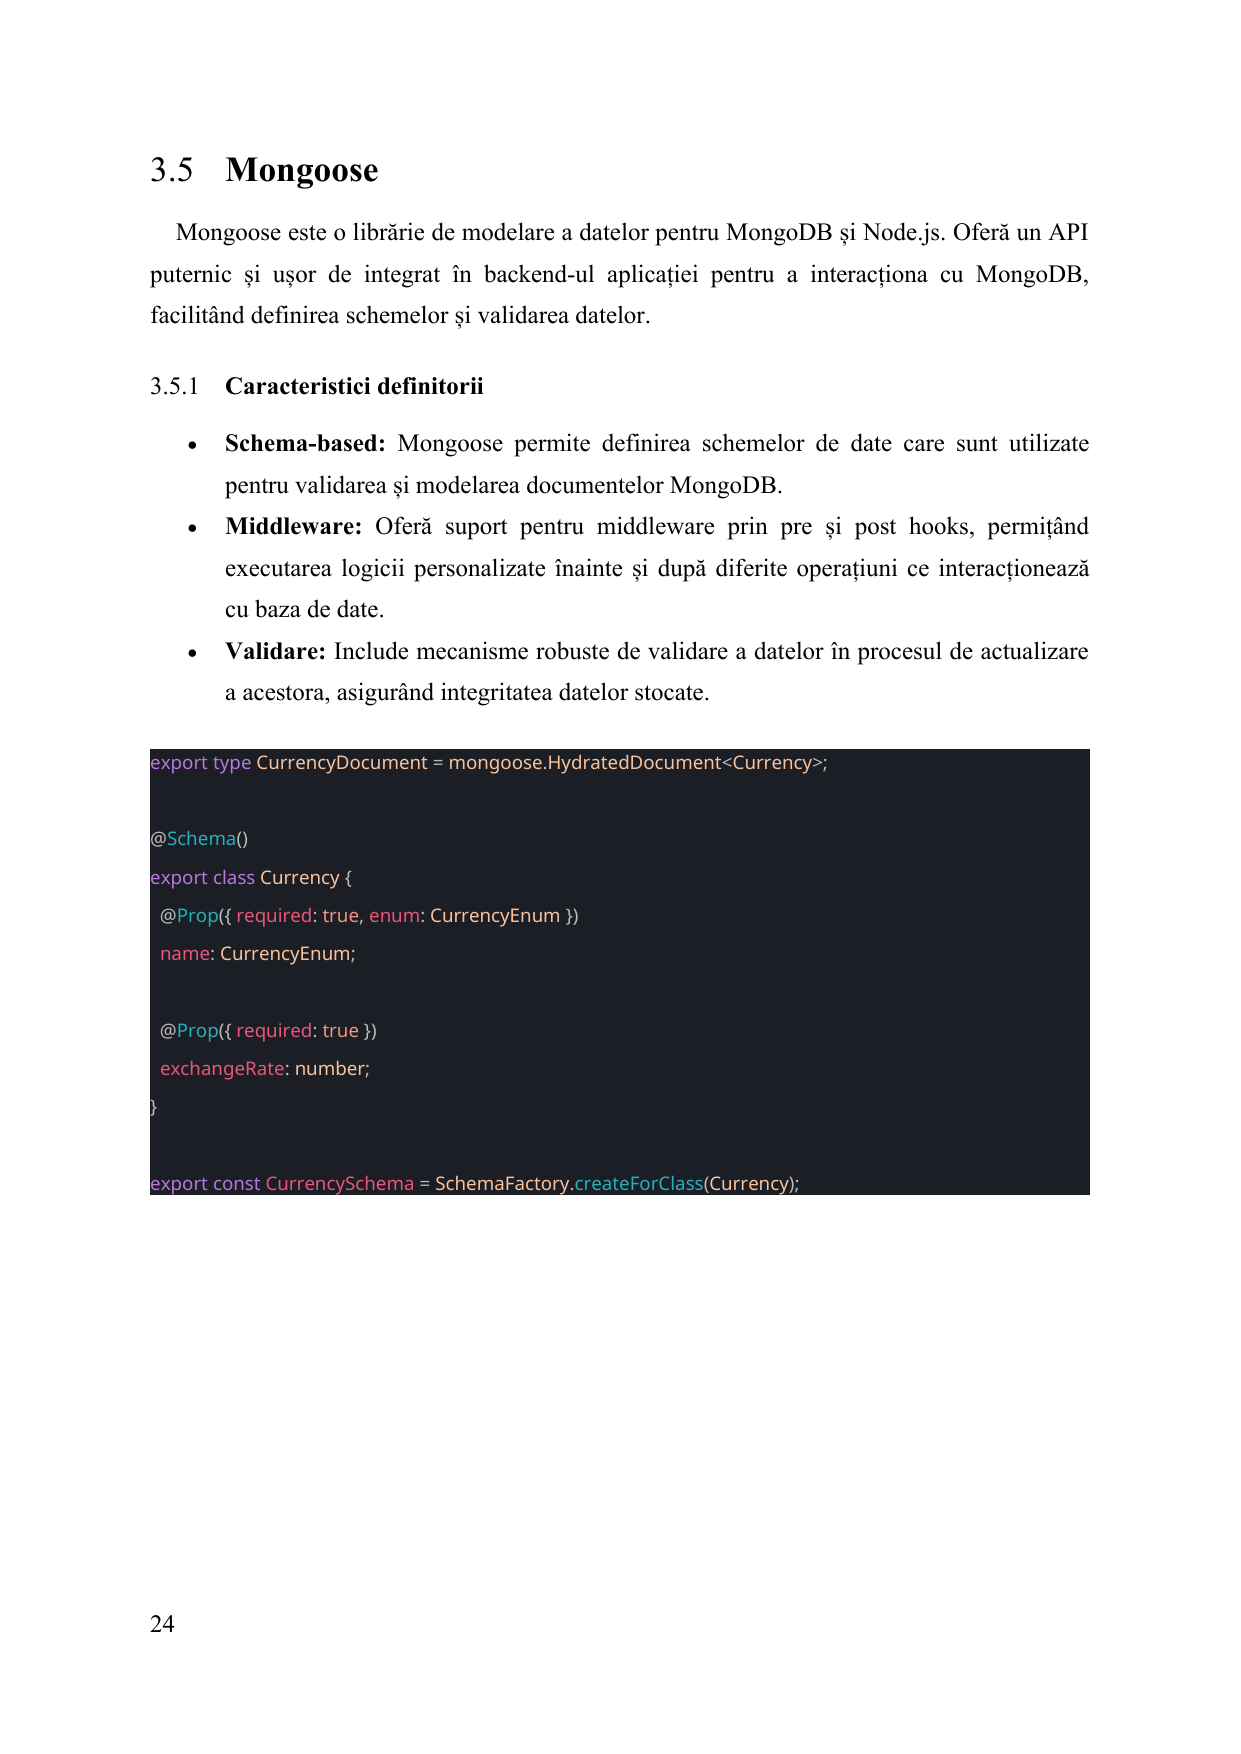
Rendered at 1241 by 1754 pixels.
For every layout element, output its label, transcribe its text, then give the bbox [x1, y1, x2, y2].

text } [150, 1093, 1090, 1119]
list Schema-based: Mongoose permite definirea schemelor de date care sunt utilizate pentru validarea și modelarea documentelor MongoDB. [187, 429, 1090, 498]
text export type CurrencyDocument = mongoose.HydratedDocument<Currency>; [150, 749, 1090, 775]
subtitle Caracteristici definitorii [150, 372, 1065, 400]
text export const CurrencySchema = SchemaFactory.createForClass(Currency); [150, 1170, 1090, 1195]
list Validare: Include mecanisme robuste de validare a datelor în procesul de actualizare a acestora, asigurând integritatea datelor stocate. [187, 637, 1090, 706]
text exchangeRate: number; [150, 1055, 1090, 1081]
text @Schema() [150, 826, 1090, 851]
text @Prop({ required: true, enum: CurrencyEnum }) [150, 902, 1090, 928]
subtitle Mongoose [150, 150, 1090, 189]
text Mongoose este o librărie de modelare a datelor pentru MongoDB și Node.js. Oferă un API puternic și ușor de integrat în backend-ul aplicației pentru a interacționa cu MongoDB, facilitând definirea schemelor și validarea datelor. [150, 218, 1090, 329]
text @Prop({ required: true }) [150, 1017, 1090, 1042]
text export class Currency { [150, 864, 1090, 889]
list Middleware: Oferă suport pentru middleware prin pre și post hooks, permițând executarea logicii personalizate înainte și după diferite operațiuni ce interacționează cu baza de date. [187, 512, 1090, 623]
text name: CurrencyEnum; [150, 940, 1090, 966]
